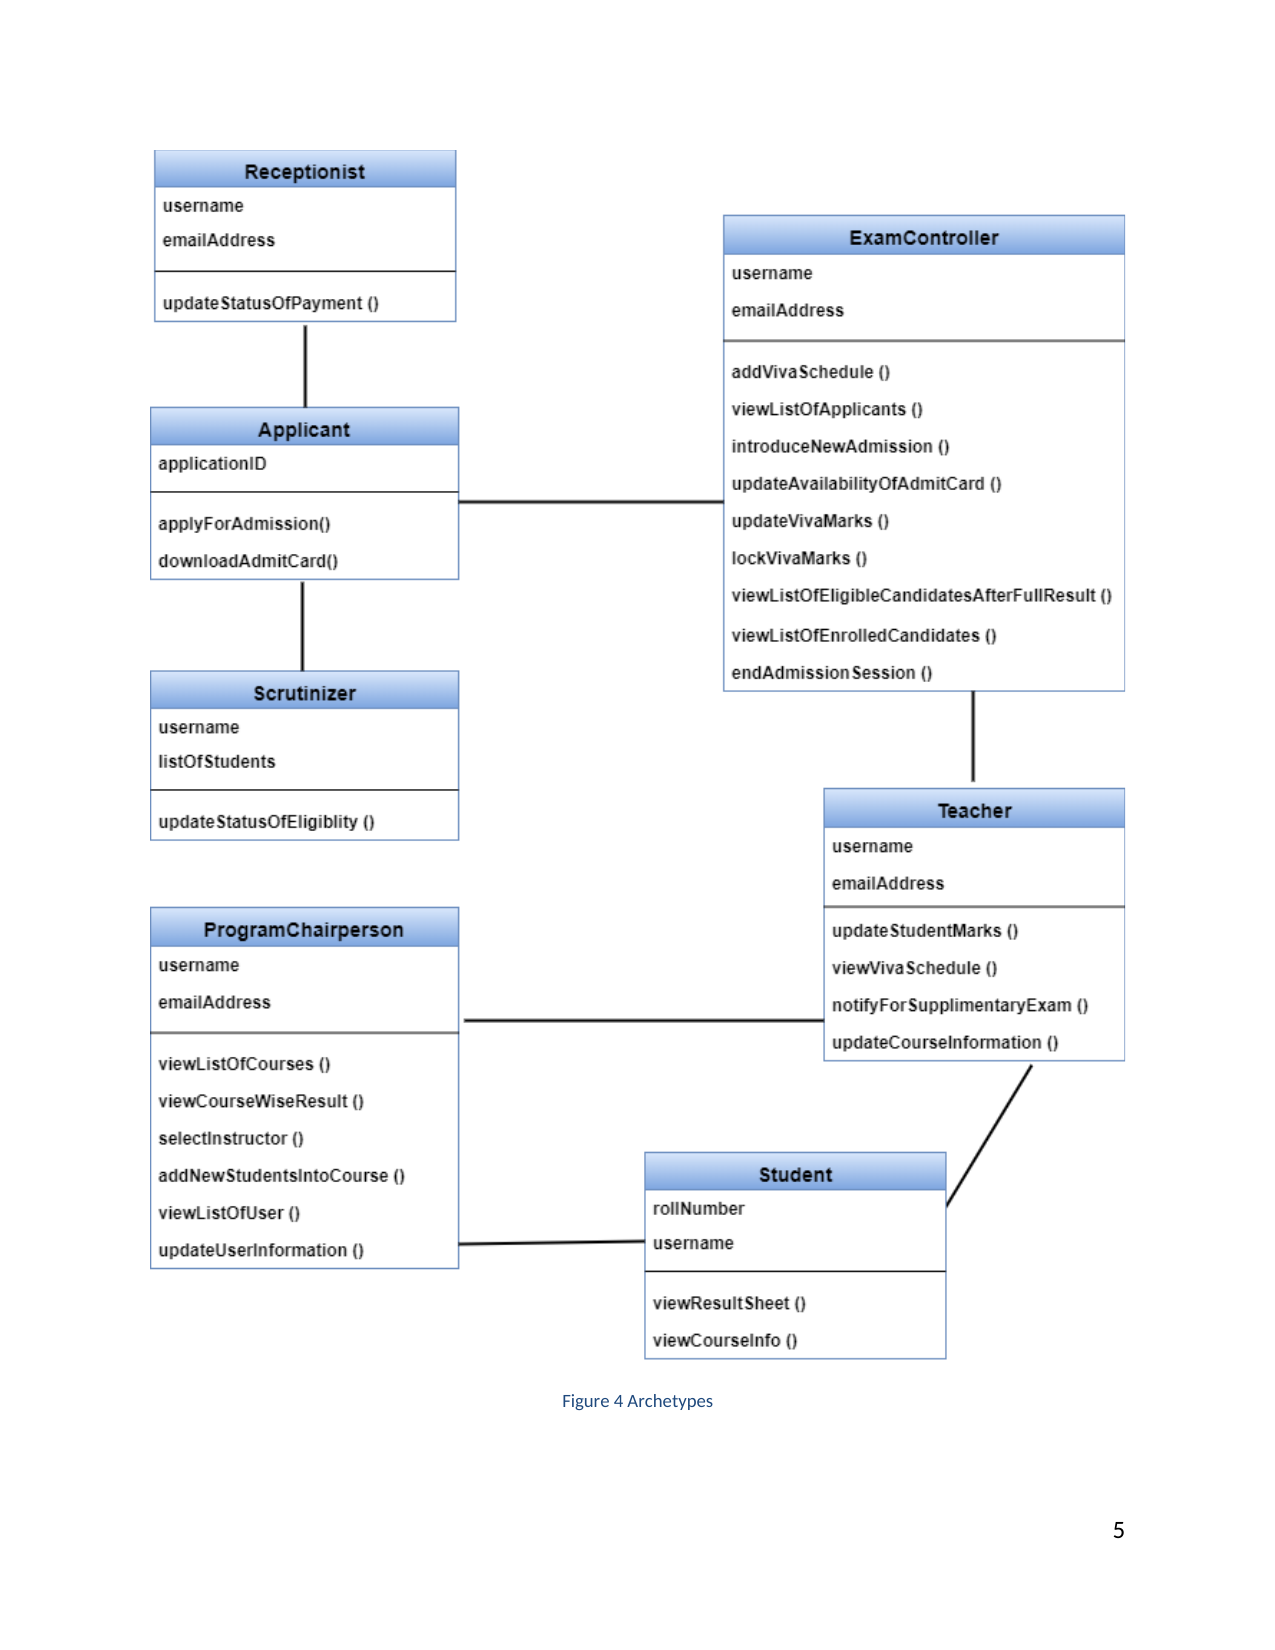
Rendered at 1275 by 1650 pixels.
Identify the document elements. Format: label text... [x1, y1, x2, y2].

picture [150, 150, 1125, 1364]
text Figure 4 Archetypes [150, 1389, 1125, 1412]
